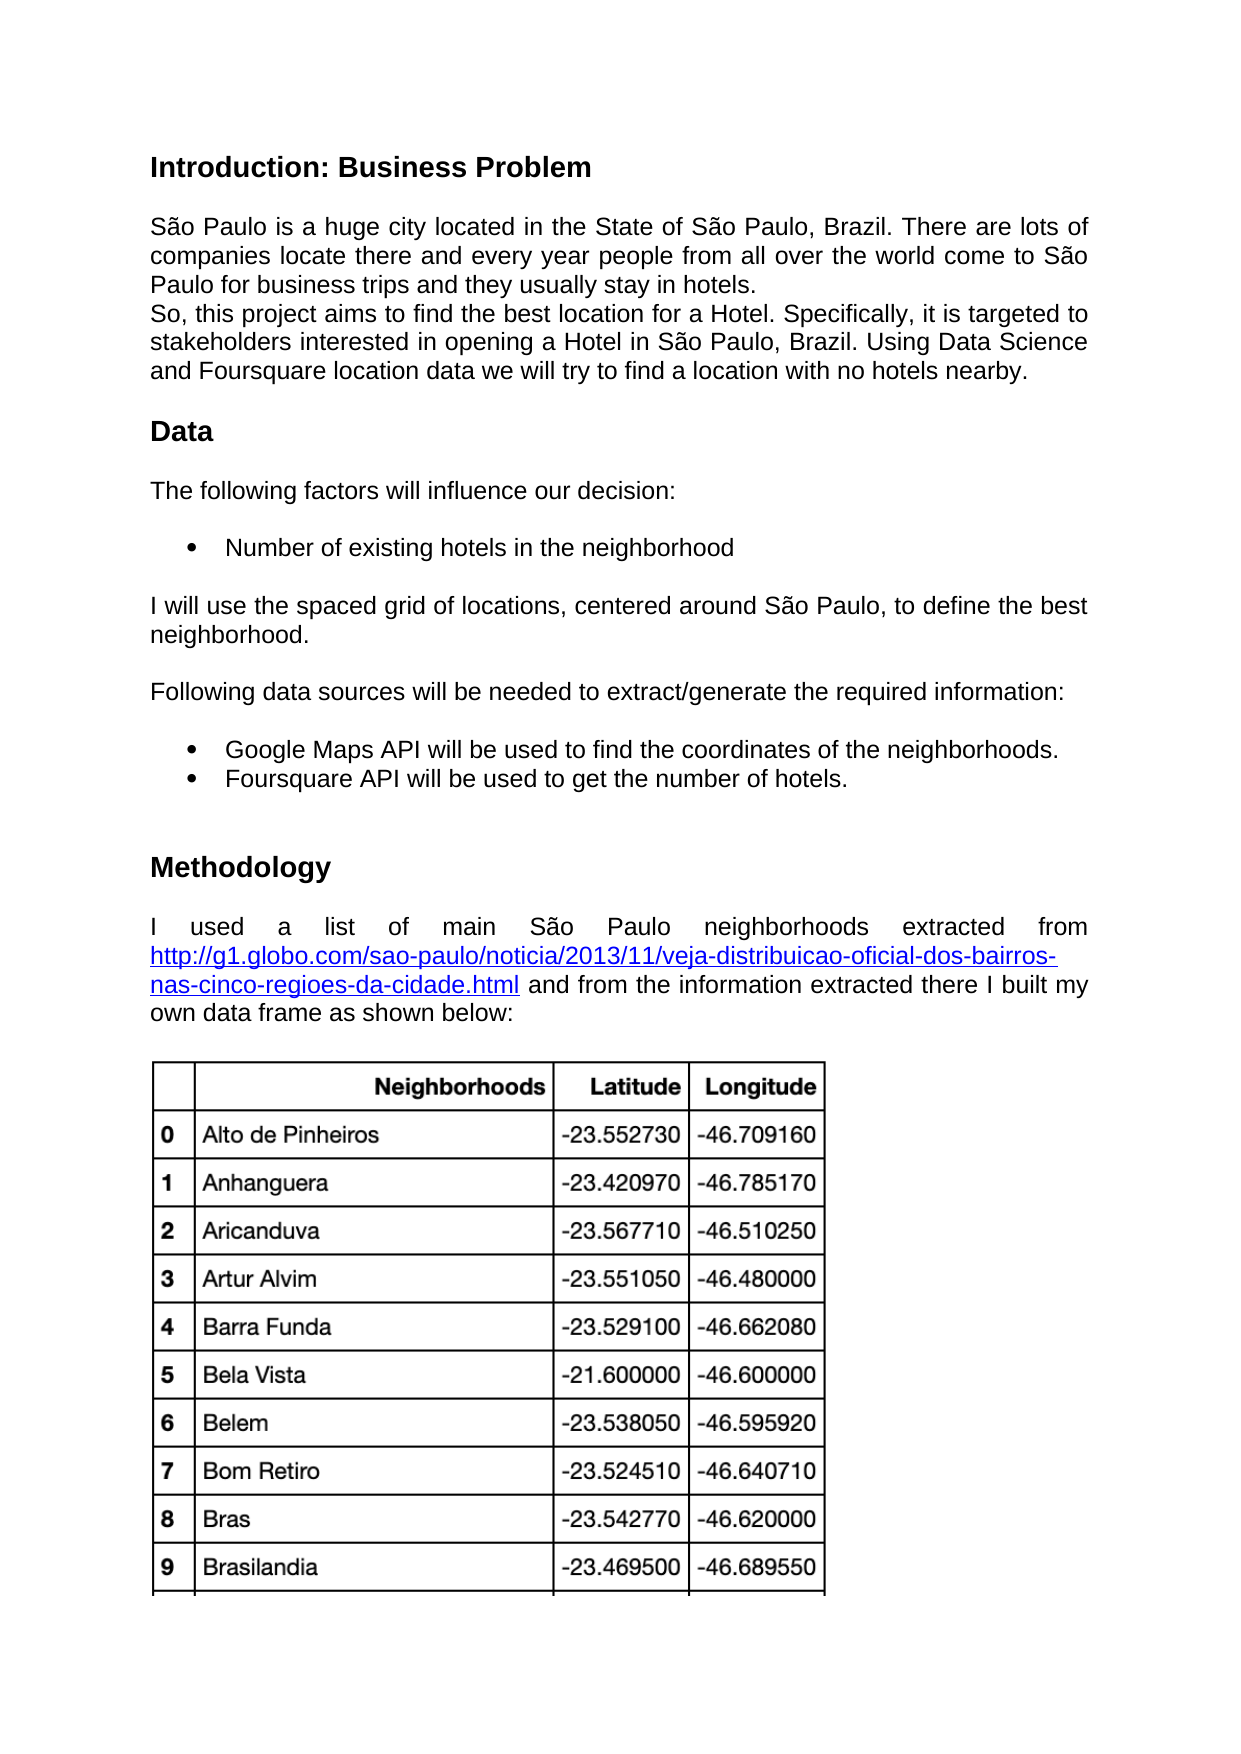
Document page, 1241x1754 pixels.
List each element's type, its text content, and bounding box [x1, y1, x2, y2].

text Data [150, 413, 1090, 447]
text Introduction: Business Problem [150, 150, 1090, 183]
text Methodology [150, 850, 1090, 883]
text The following factors will influence our decision: [150, 476, 1090, 504]
text So, this project aims to find the best location for a Hotel. Specifically, it is targeted to stakeholders interested in opening a Hotel in São Paulo, Brazil. Using Data Science and Foursquare location data we will try to find a location with no hotels nearby. [150, 298, 1090, 385]
list Foursquare API will be used to get the number of hotels. [187, 763, 1090, 792]
text Following data sources will be needed to extract/generate the required information: [150, 677, 1090, 706]
list Google Maps API will be used to find the coordinates of the neighborhoods. [187, 735, 1090, 763]
text I used a list of main São Paulo neighborhoods extracted from http://g1.globo.com/sao-paulo/noticia/2013/11/veja-distribuicao-oficial-dos-bairros-nas-cinco-regioes-da-cidade.html and from the information extracted there I built my own data frame as shown below: [150, 912, 1090, 1027]
list Number of existing hotels in the neighborhood [187, 533, 1090, 562]
text São Paulo is a huge city located in the State of São Paulo, Brazil. There are lots of companies locate there and every year people from all over the world come to São Paulo for business trips and they usually stay in hotels. [150, 212, 1090, 298]
picture [150, 1056, 834, 1596]
text I will use the spaced grid of locations, centered around São Paulo, to define the best neighborhood. [150, 591, 1090, 648]
